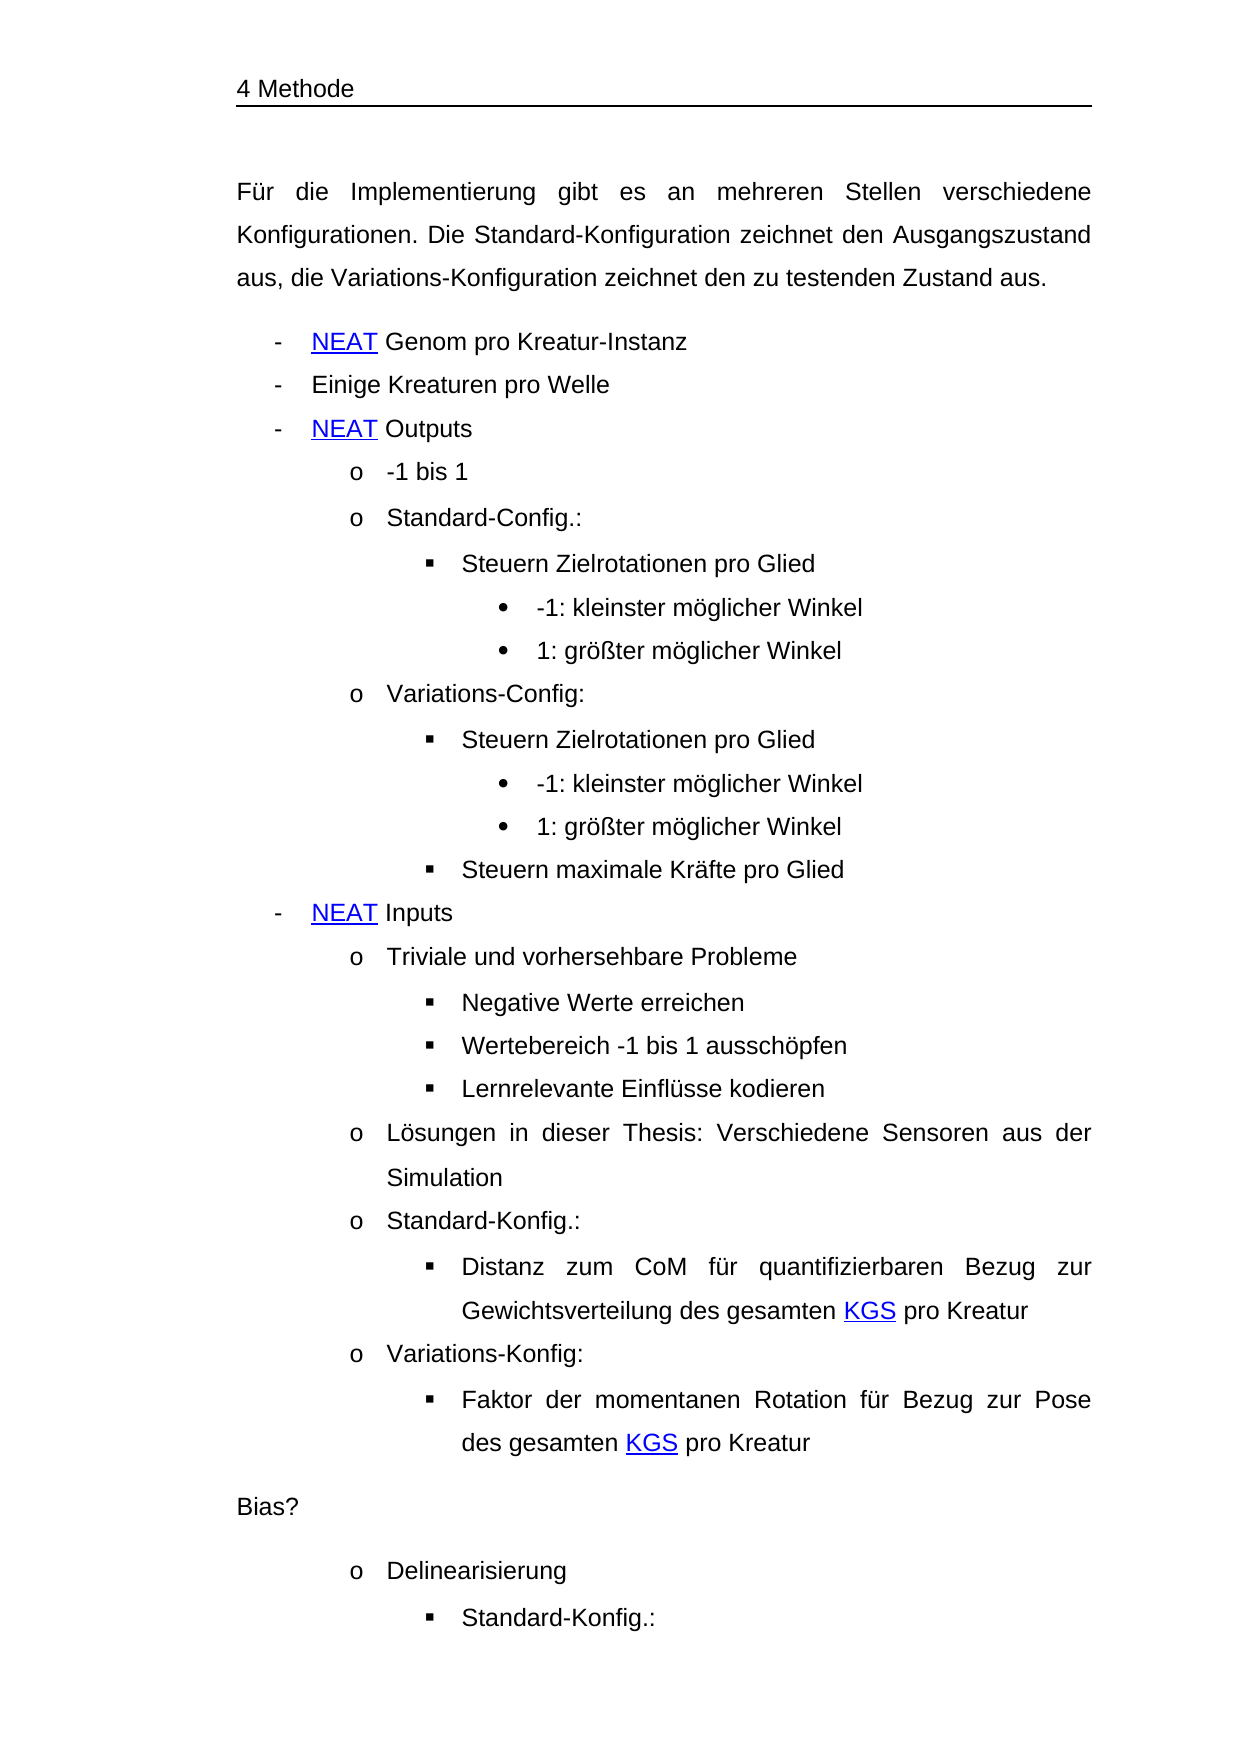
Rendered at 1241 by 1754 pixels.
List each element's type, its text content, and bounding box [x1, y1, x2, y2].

list Einige Kreaturen pro Welle [274, 371, 1092, 399]
text Bias? [236, 1492, 1092, 1521]
list Variations-Konfig: [349, 1339, 1092, 1370]
list -1: kleinster möglicher Winkel [499, 593, 1092, 622]
list -1 bis 1 [349, 457, 1092, 488]
list Lernrelevante Einflüsse kodieren [424, 1074, 1092, 1103]
list NEAT Outputs [274, 414, 1092, 442]
list Lösungen in dieser Thesis: Verschiedene Sensoren aus der Simulation [349, 1118, 1092, 1192]
list Delinearisierung [349, 1556, 1092, 1587]
list 1: größter möglicher Winkel [499, 636, 1092, 665]
list -1: kleinster möglicher Winkel [499, 769, 1092, 798]
list Steuern maximale Kräfte pro Glied [424, 855, 1092, 884]
list Variations-Config: [349, 679, 1092, 710]
list Standard-Konfig.: [349, 1206, 1092, 1237]
list Steuern Zielrotationen pro Glied [424, 549, 1092, 578]
list Standard-Config.: [349, 503, 1092, 534]
list Negative Werte erreichen [424, 988, 1092, 1017]
list Standard-Konfig.: [424, 1603, 1092, 1631]
text Für die Implementierung gibt es an mehreren Stellen verschiedene Konfigurationen. Die Standard-Konfiguration zeichnet den Ausgangszustand aus, die Variations-Konfiguration zeichnet den zu testenden Zustand aus. [236, 177, 1092, 292]
list Faktor der momentanen Rotation für Bezug zur Pose des gesamten KGS pro Kreatur [424, 1385, 1092, 1457]
list NEAT Genom pro Kreatur-Instanz [274, 327, 1092, 356]
list Distanz zum CoM für quantifizierbaren Bezug zur Gewichtsverteilung des gesamten KGS pro Kreatur [424, 1252, 1092, 1324]
list Triviale und vorhersehbare Probleme [349, 942, 1092, 972]
list 1: größter möglicher Winkel [499, 812, 1092, 841]
list Wertebereich -1 bis 1 ausschöpfen [424, 1031, 1092, 1060]
list Steuern Zielrotationen pro Glied [424, 726, 1092, 754]
list NEAT Inputs [274, 898, 1092, 927]
